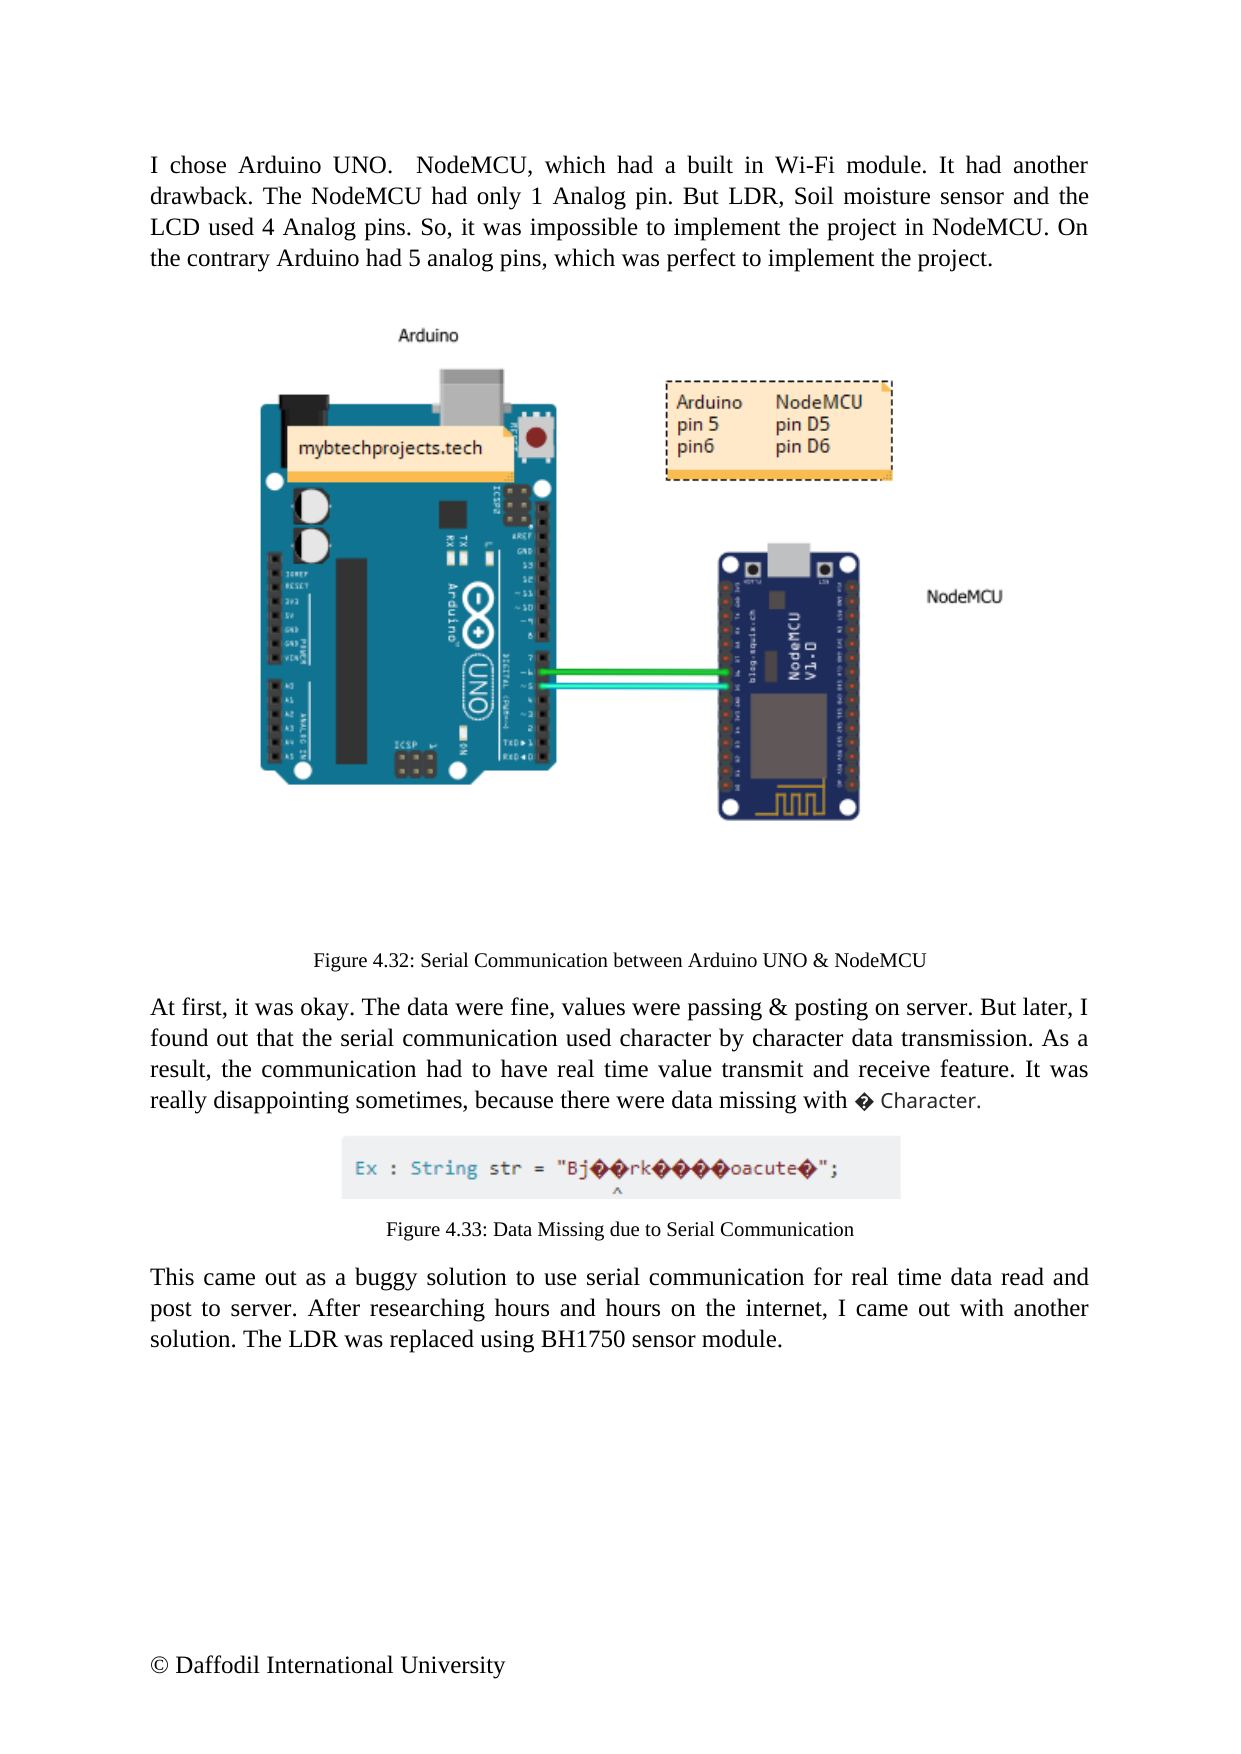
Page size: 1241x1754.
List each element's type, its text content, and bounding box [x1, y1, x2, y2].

picture [225, 290, 1015, 929]
text I chose Arduino UNO. NodeMCU, which had a built in Wi-Fi module. It had another drawback. The NodeMCU had only 1 Analog pin. But LDR, Soil moisture sensor and the LCD used 4 Analog pins. So, it was impossible to implement the project in NodeMCU. On the contrary Arduino had 5 analog pins, which was perfect to implement the project. [150, 150, 1090, 272]
text This came out as a buggy solution to use serial communication for real time data read and post to server. After researching hours and hours on the internet, I came out with another solution. The LDR was replaced using BH1750 sensor module. [150, 1262, 1090, 1353]
text At first, it was okay. The data were fine, values were passing & posting on server. But later, I found out that the serial communication used character by character data transmission. As a result, the communication had to have real time value transmit and receive feature. It was really disappointing sometimes, because there were data missing with � Character. [150, 992, 1090, 1115]
picture [339, 1134, 901, 1199]
